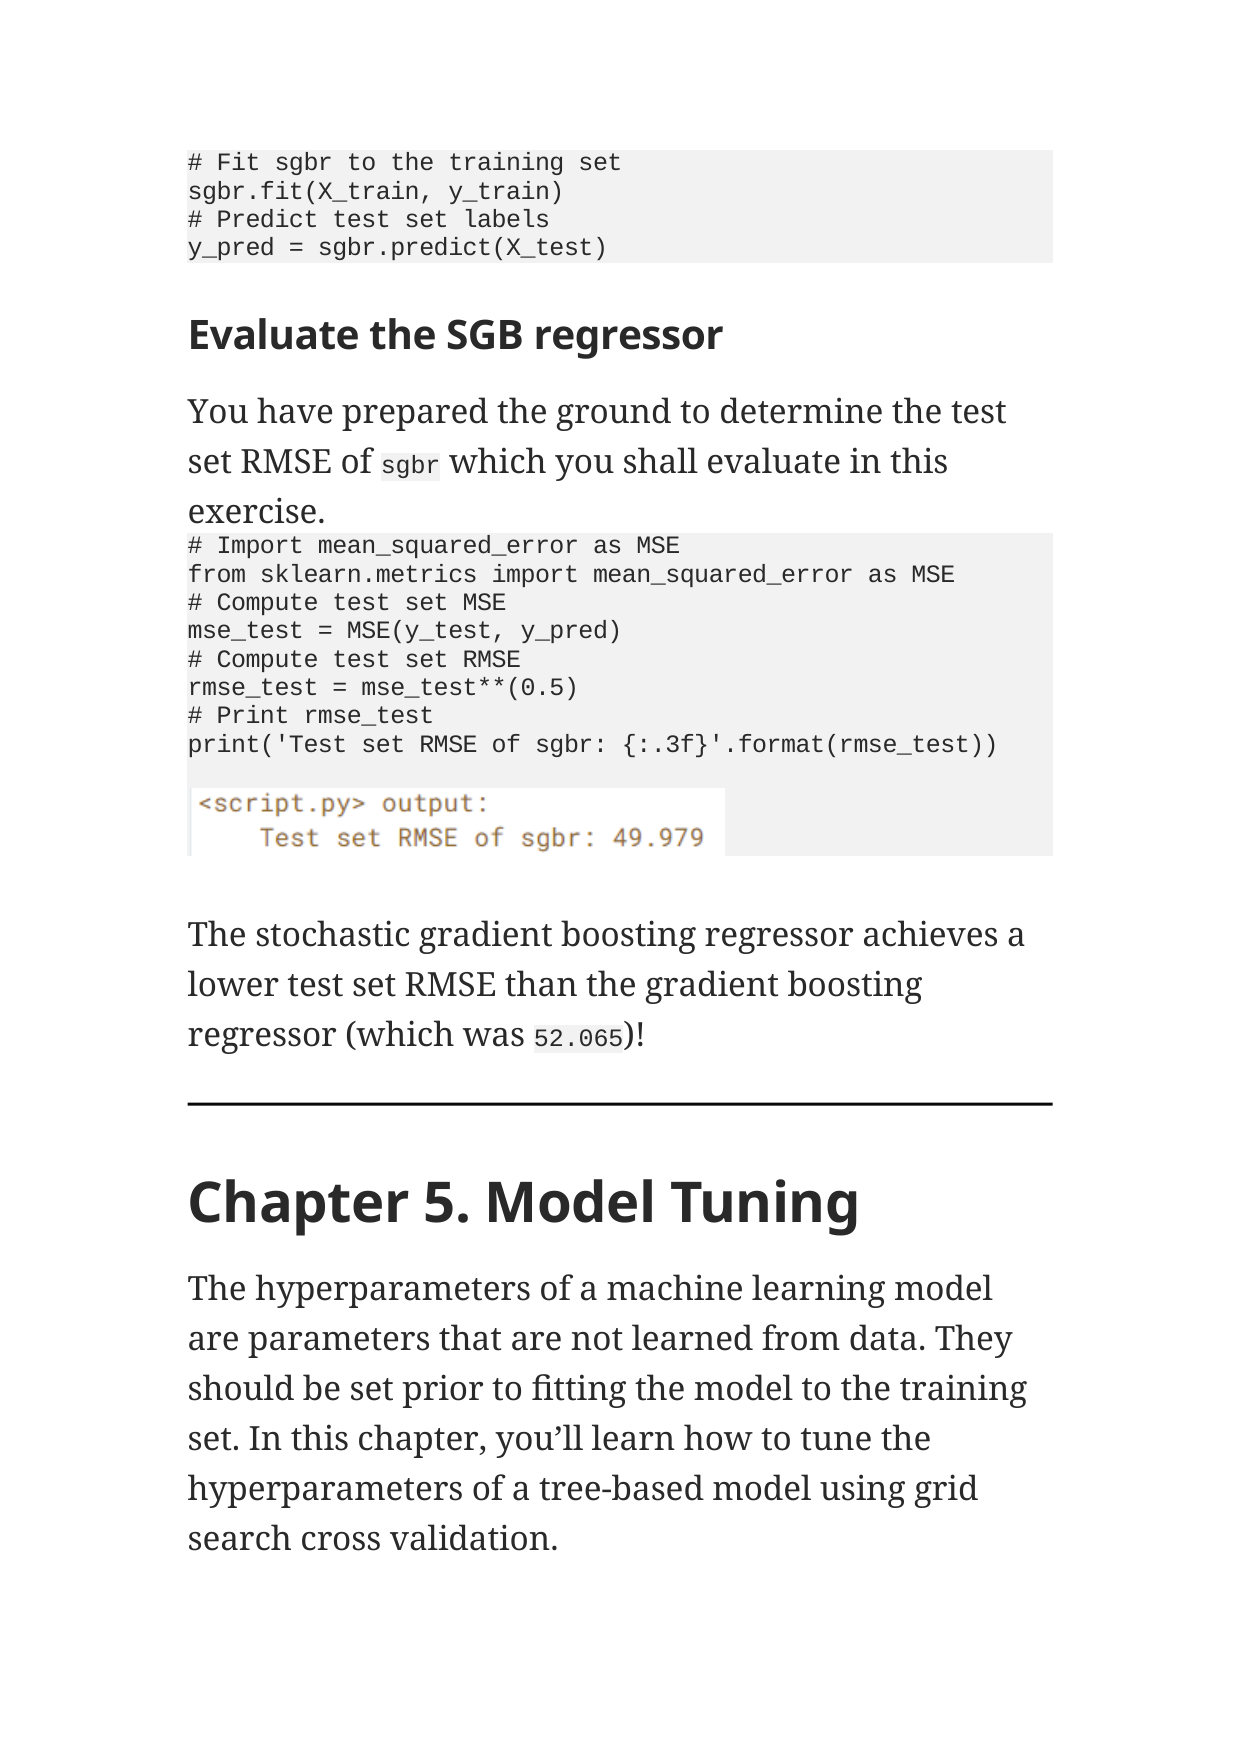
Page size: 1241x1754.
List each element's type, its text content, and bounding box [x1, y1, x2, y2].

text # Import mean_squared_error as MSE from sklearn.metrics import mean_squared_error as MSE [187, 533, 1053, 590]
picture [187, 788, 725, 856]
text You have prepared the ground to determine the test set RMSE of sgbr which you shall evaluate in this exercise. [187, 383, 1053, 533]
text The stochastic gradient boosting regressor achieves a lower test set RMSE than the gradient boosting regressor (which was 52.065)! [187, 906, 1053, 1056]
text # Predict test set labels y_pred = sgbr.predict(X_test) [187, 207, 1053, 263]
text # Print rmse_test print('Test set RMSE of sgbr: {:.3f}'.format(rmse_test)) [187, 703, 1053, 760]
text Chapter 5. Model Tuning [187, 1162, 1053, 1238]
text # Compute test set RMSE rmse_test = mse_test**(0.5) [187, 646, 1053, 703]
text Evaluate the SGB regressor [187, 306, 1053, 362]
text # Fit sgbr to the training set sgbr.fit(X_train, y_train) [187, 150, 1053, 207]
text The hyperparameters of a machine learning model are parameters that are not learned from data. They should be set prior to fitting the model to the training set. In this chapter, you’ll learn how to tune the hyperparameters of a tree-based model using grid search cross validation. [187, 1260, 1053, 1560]
text # Compute test set MSE mse_test = MSE(y_test, y_pred) [187, 590, 1053, 646]
